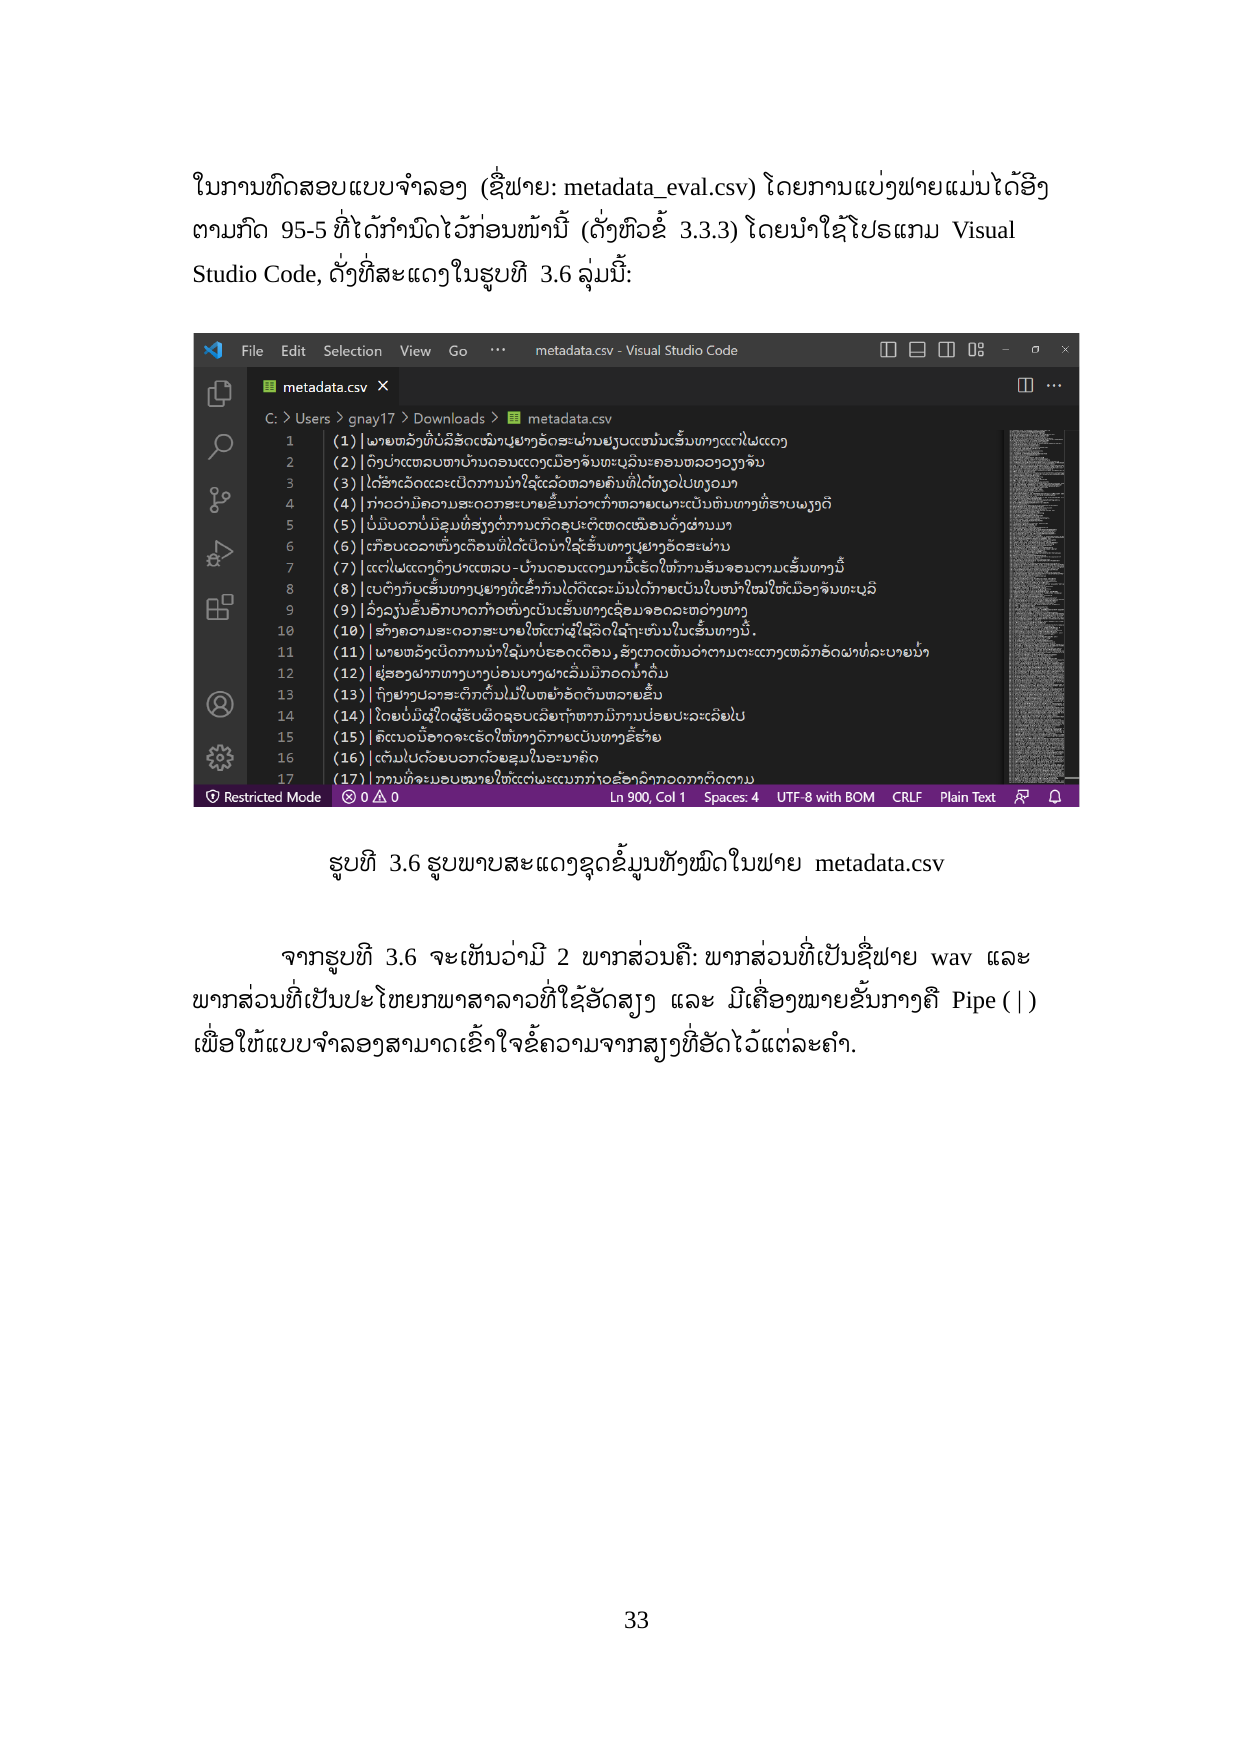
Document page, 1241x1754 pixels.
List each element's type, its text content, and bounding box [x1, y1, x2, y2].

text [192, 165, 1081, 297]
text ຮູບທີ 3.6 ຮູບພາບສະແດງຊຸດຂໍ້ມູນທັງໝົດໃນຟາຍ metadata.csv [192, 842, 1081, 885]
text ຈາກຮູບທີ 3.6 ຈະເຫັນວ່າມີ 2 ພາກສ່ວນຄື: ພາກສ່ວນທີ່ເປັນຊື່ຟາຍ wav ແລະ ພາກສ່ວນທີ່ເປັນປະໂຫຍກພາສາລາວທີ່ໃຊ້ອັດສຽງ ແລະ ມີເຄື່ອງໝາຍຂັ້ນກາງຄື Pipe ( | ) ເພື່ອໃຫ້ແບບຈຳລອງສາມາດເຂົ້າໃຈຂໍ້ຄວາມຈາກສຽງທີ່ອັດໄວ້ແຕ່ລະຄຳ. [192, 935, 1081, 1067]
picture [193, 333, 1080, 807]
